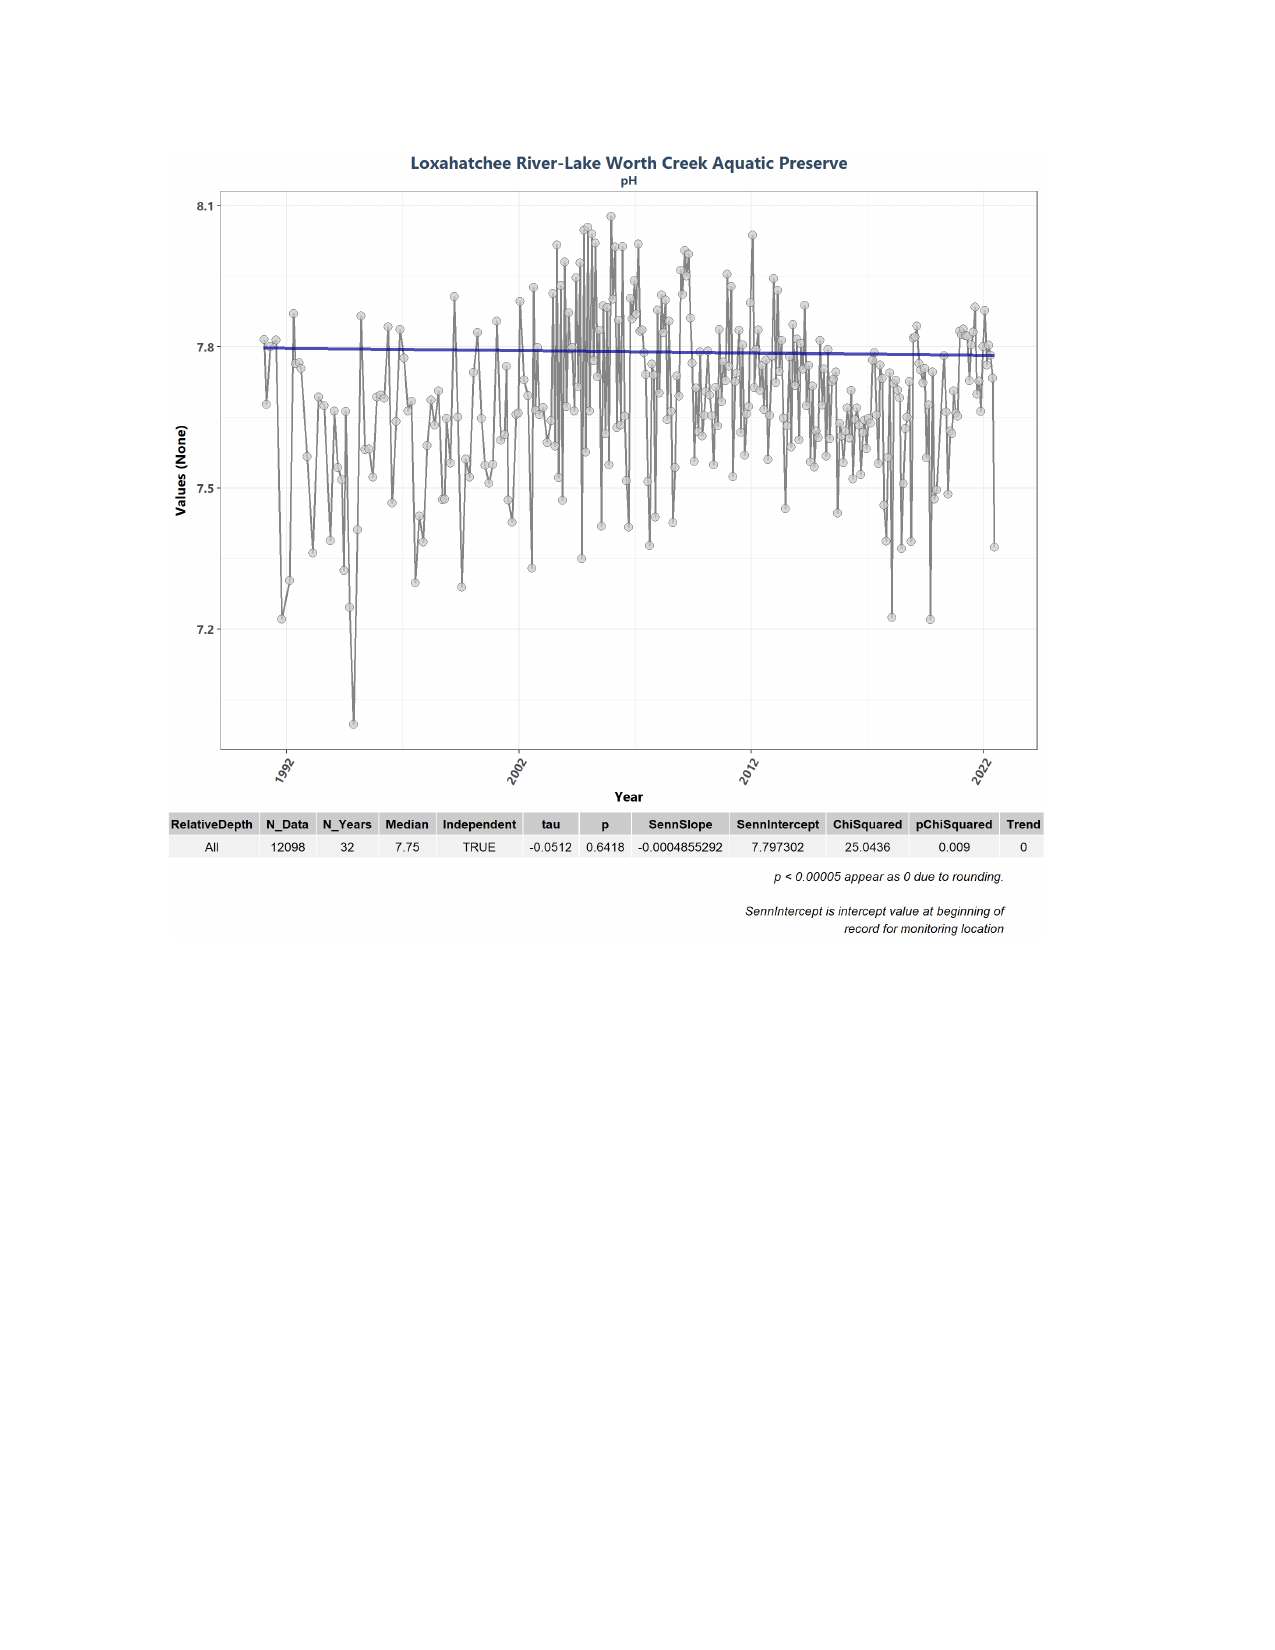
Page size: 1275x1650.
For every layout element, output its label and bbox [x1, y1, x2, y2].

picture [168, 150, 1044, 938]
